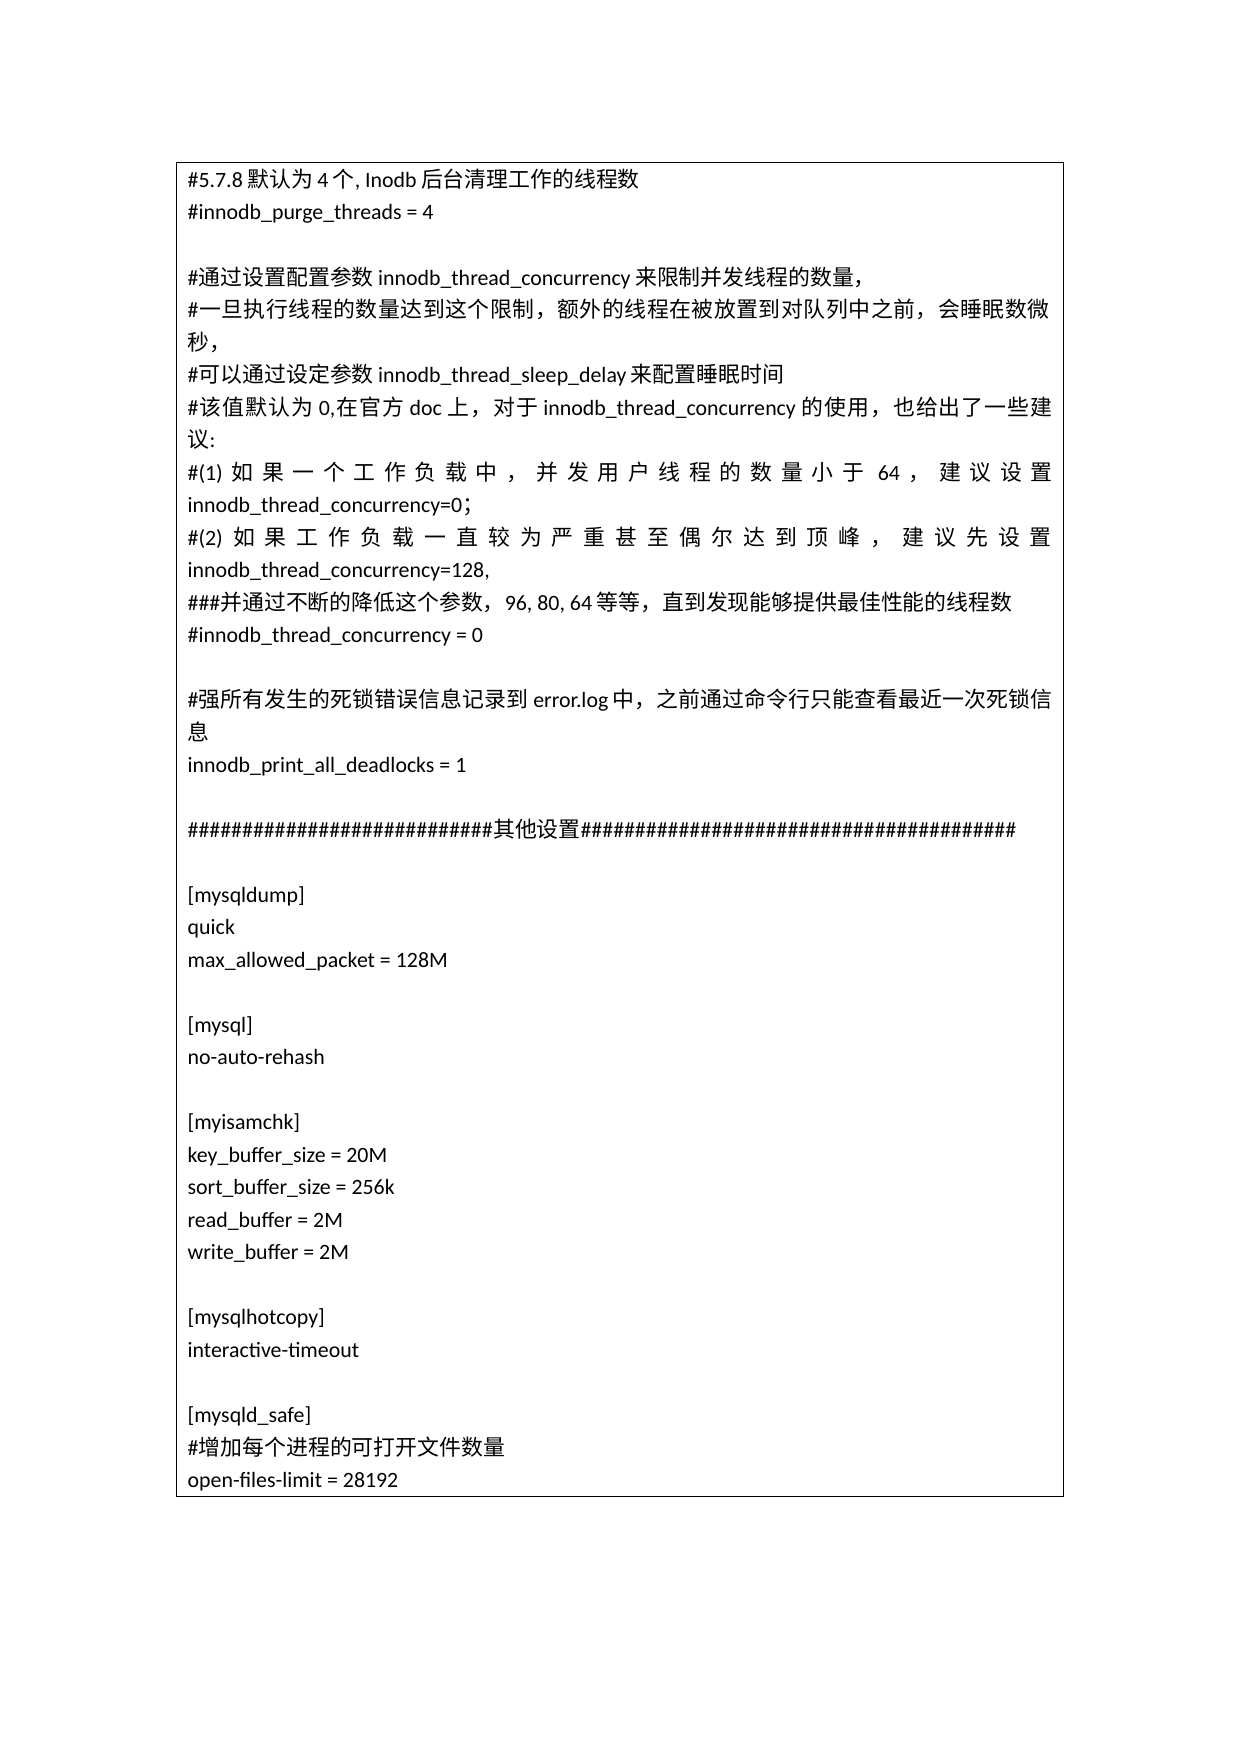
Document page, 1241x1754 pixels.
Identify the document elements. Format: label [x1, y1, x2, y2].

table_header [177, 163, 1063, 1496]
